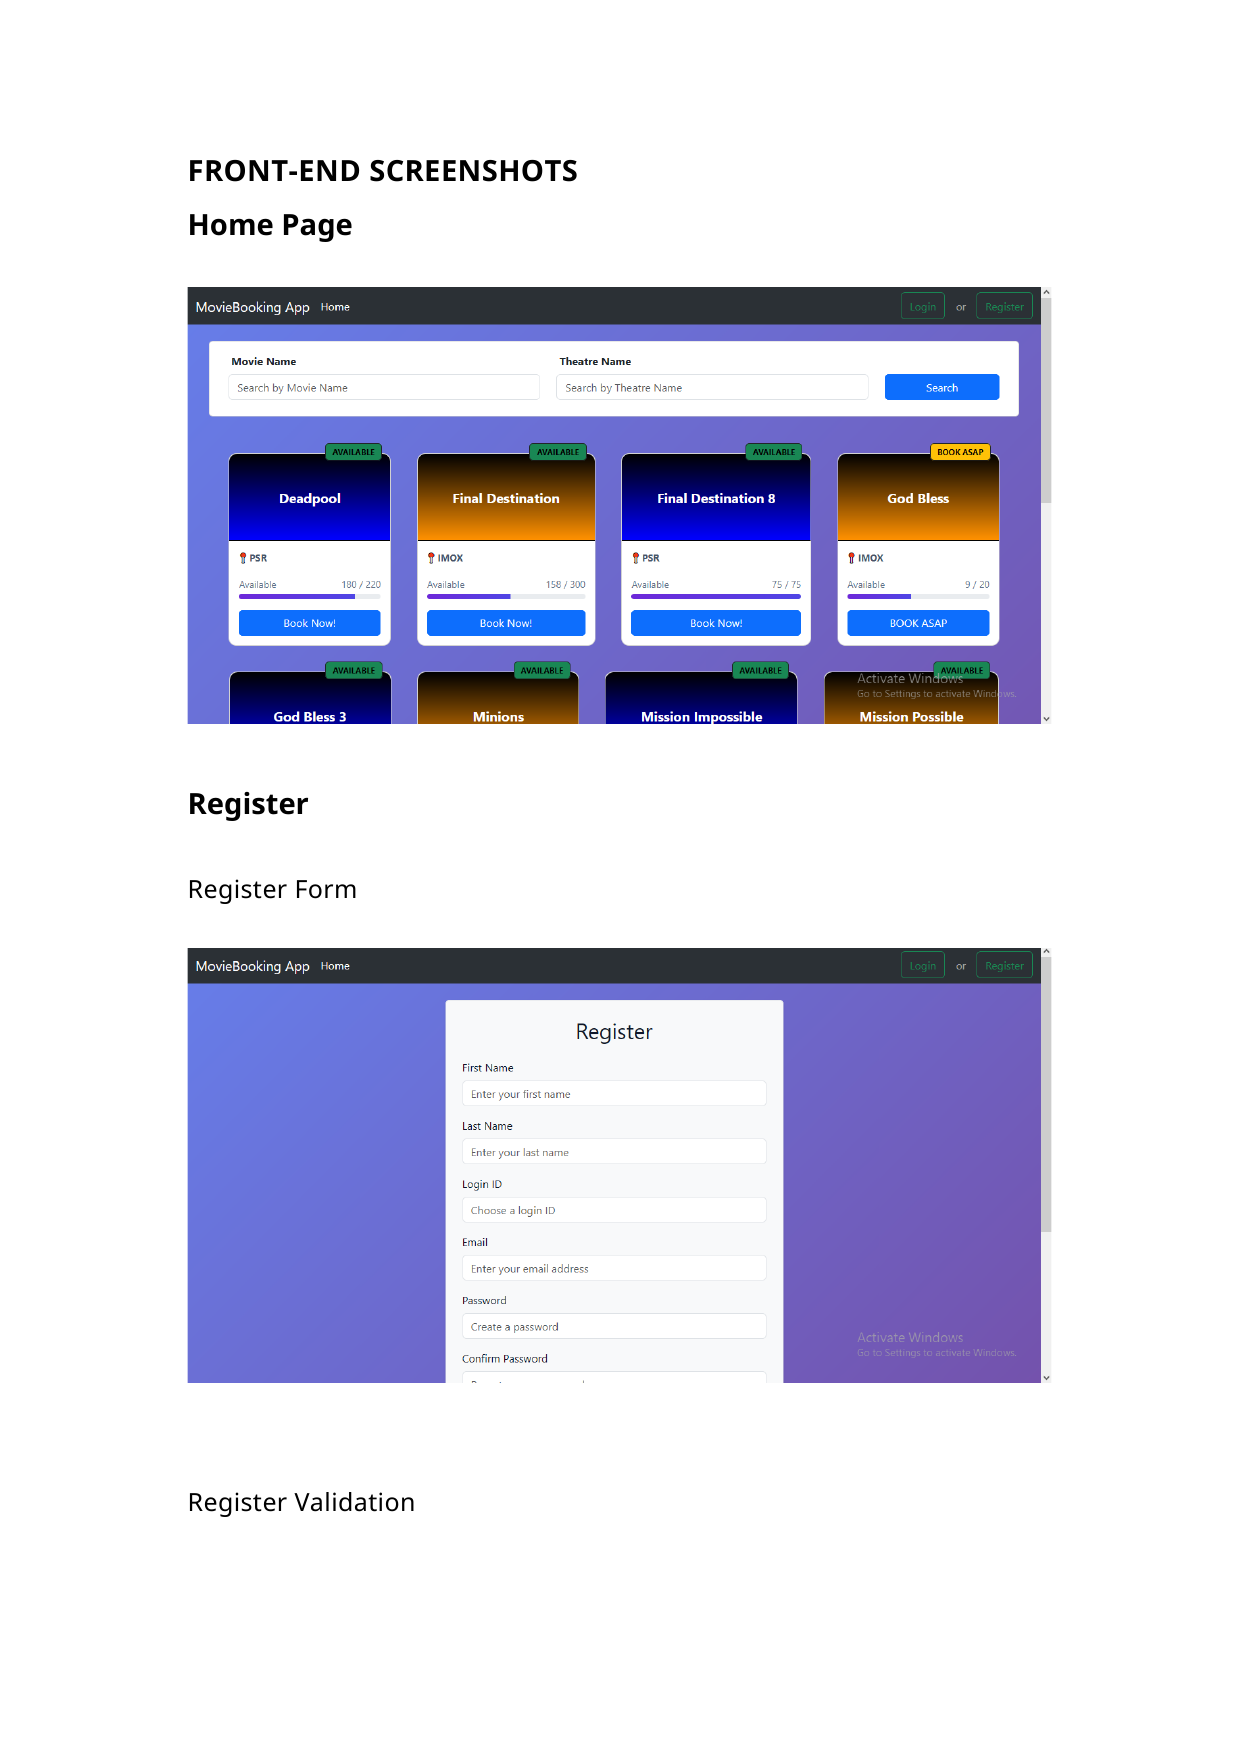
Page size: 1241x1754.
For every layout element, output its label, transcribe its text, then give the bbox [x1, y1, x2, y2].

subtitle Front-End Screenshots [187, 150, 1053, 190]
subtitle Register Validation [187, 1484, 1053, 1518]
subtitle Register [187, 783, 1053, 823]
picture [187, 948, 1052, 1383]
subtitle Home Page [187, 204, 1053, 244]
subtitle Register Form [187, 871, 1053, 905]
picture [187, 287, 1052, 724]
